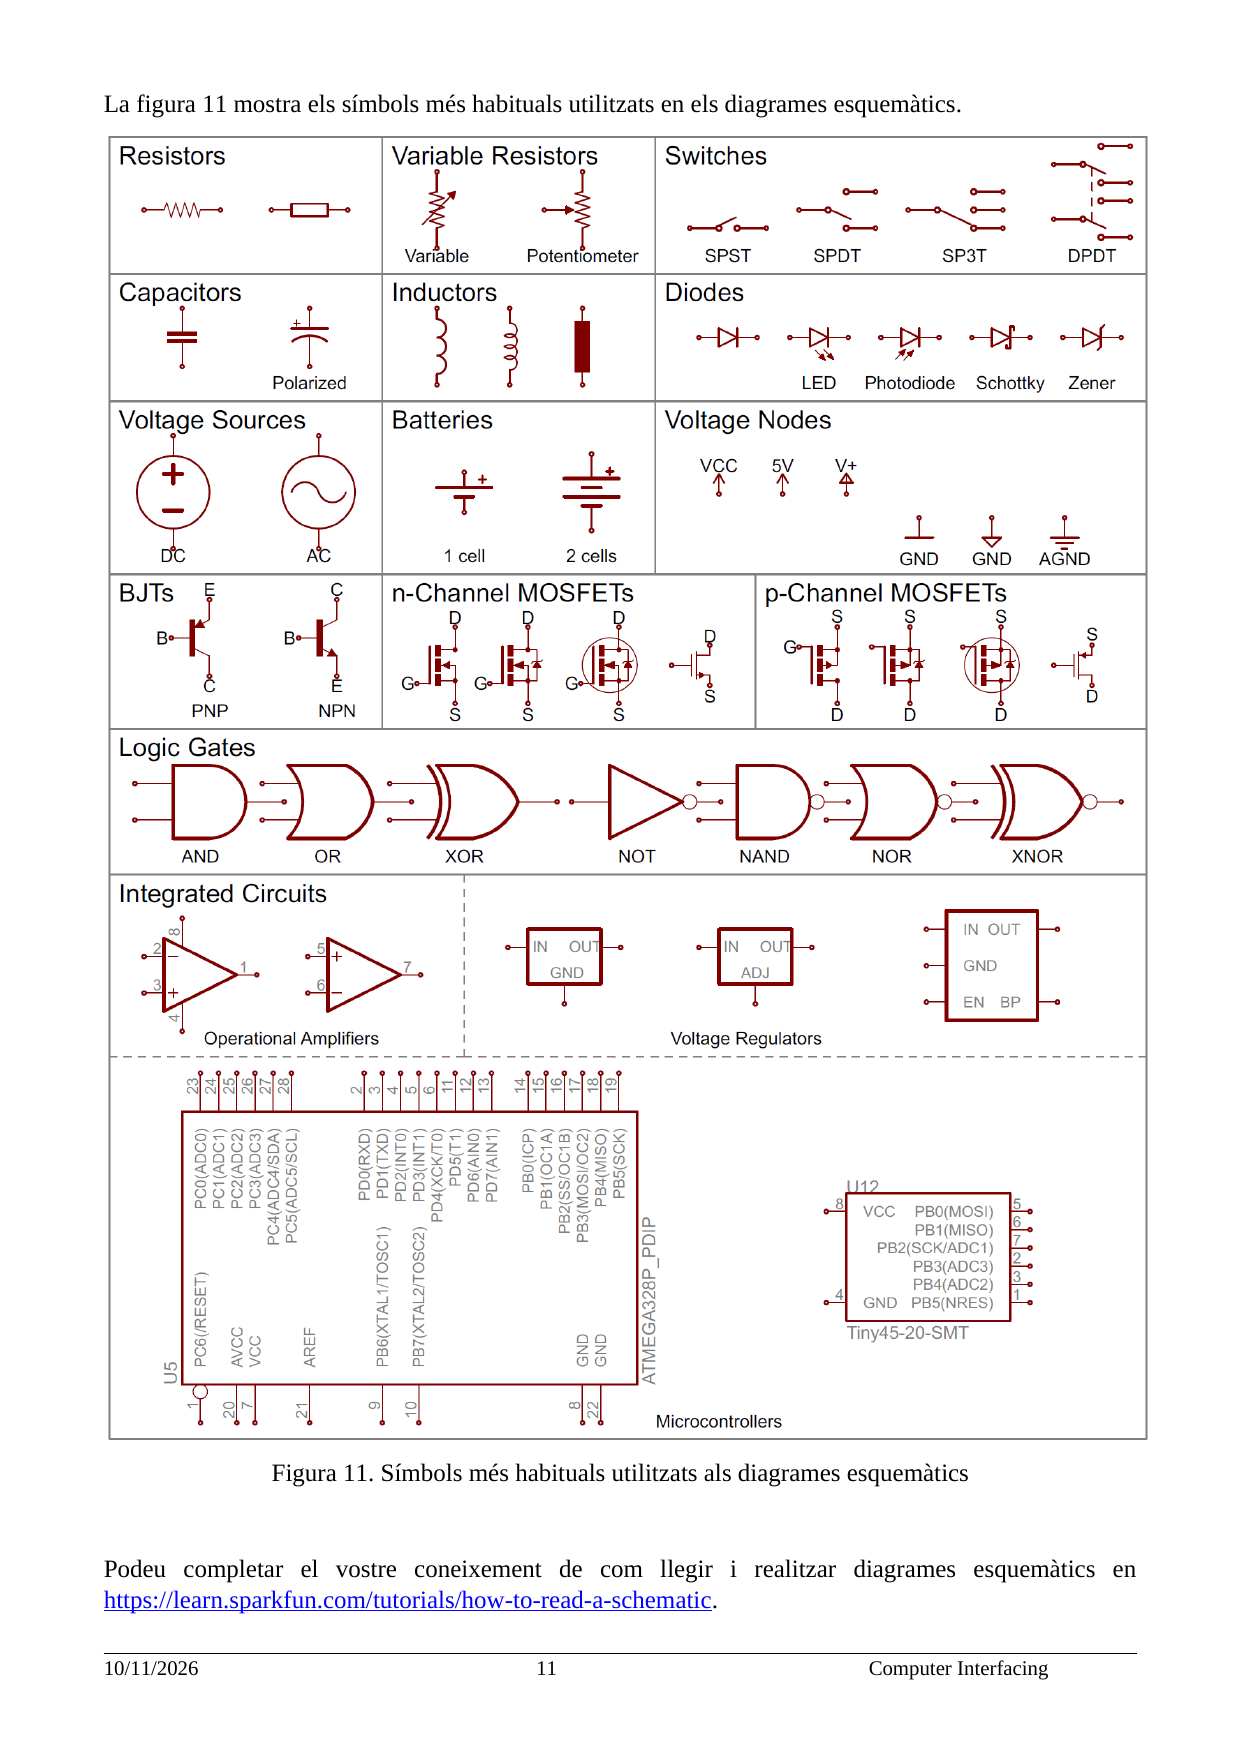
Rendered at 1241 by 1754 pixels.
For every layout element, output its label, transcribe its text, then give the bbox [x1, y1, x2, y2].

picture [103, 136, 1156, 1440]
text Podeu completar el vostre coneixement de com llegir i realitzar diagrames esquemàtics en https://learn.sparkfun.com/tutorials/how-to-read-a-schematic. [103, 1554, 1137, 1614]
text La figura 11 mostra els símbols més habituals utilitzats en els diagrames esquemàtics. [103, 89, 1137, 117]
text Figura 11. Símbols més habituals utilitzats als diagrames esquemàtics [103, 1458, 1137, 1487]
